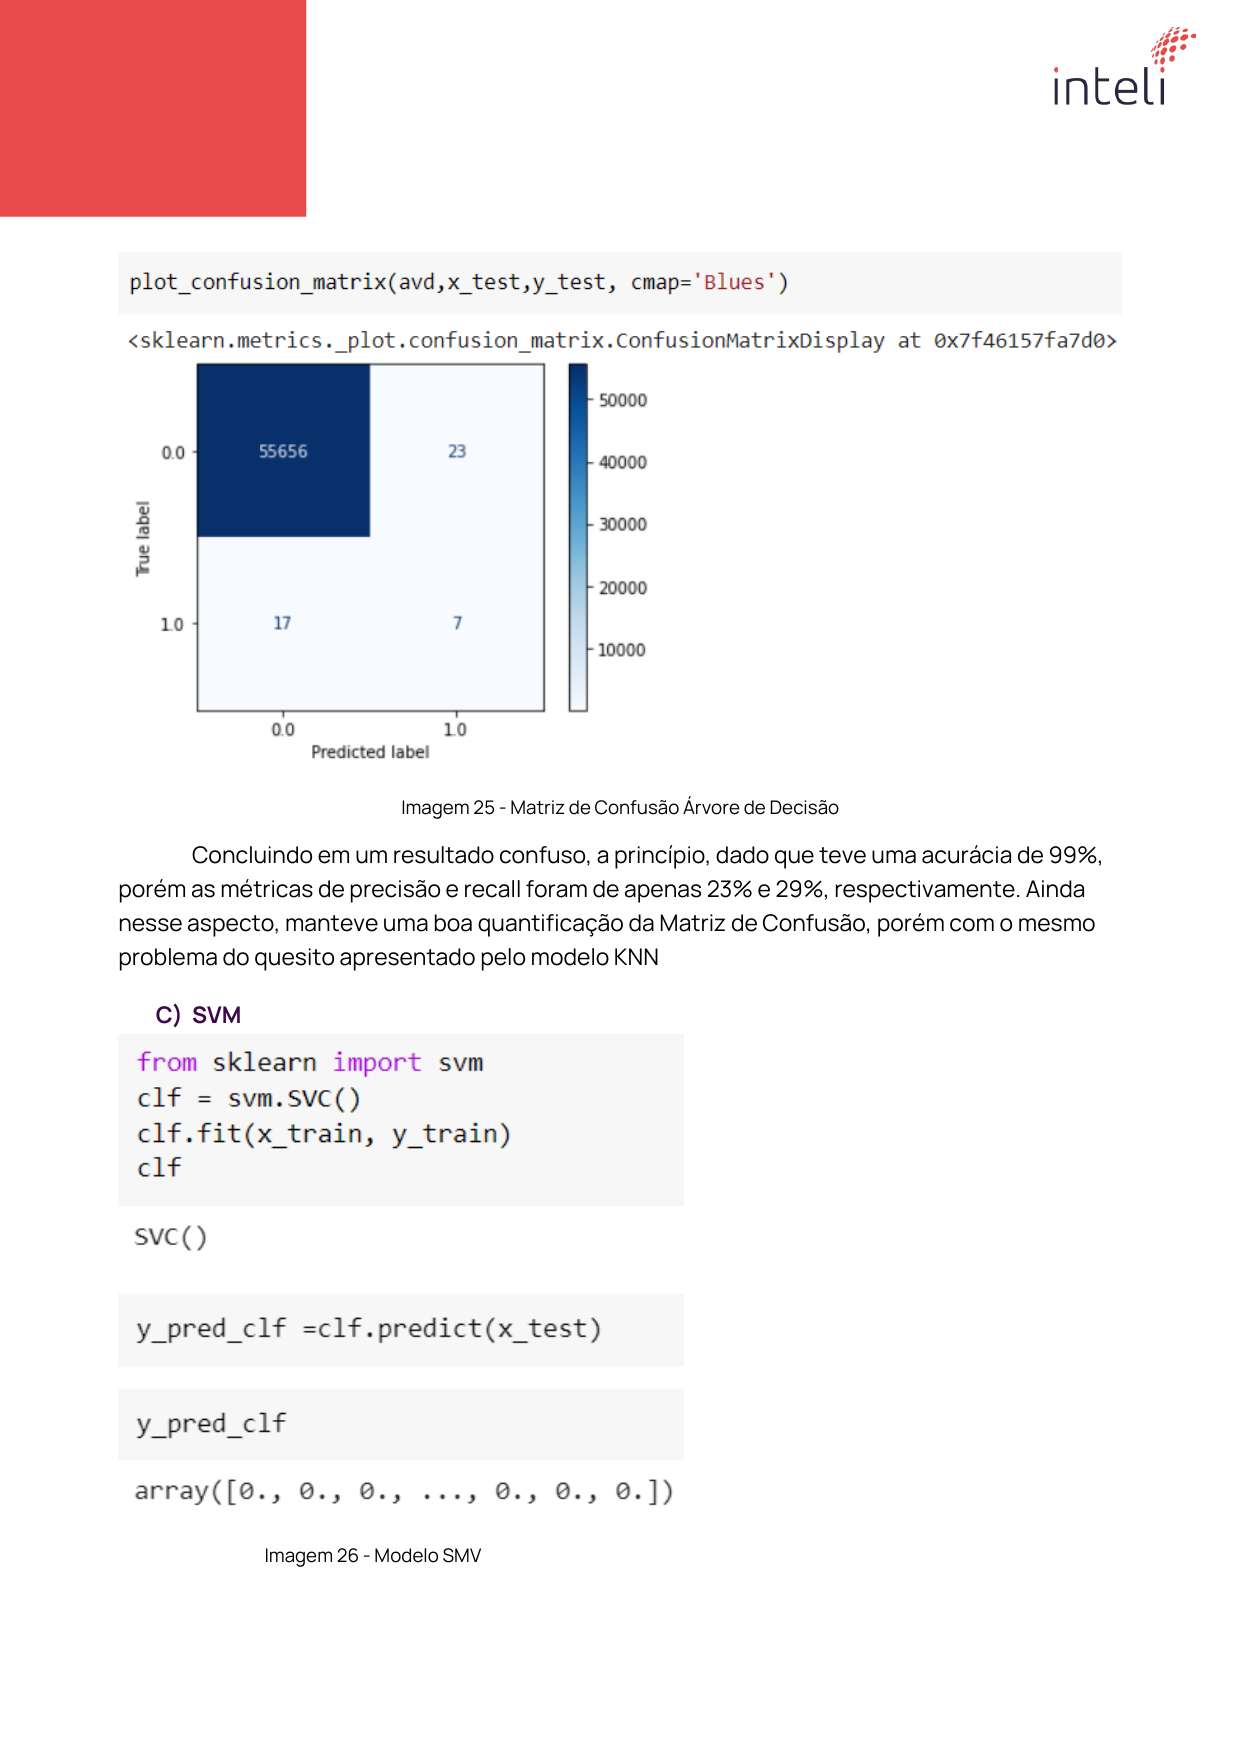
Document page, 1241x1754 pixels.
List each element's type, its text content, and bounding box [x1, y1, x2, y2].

text Concluindo em um resultado confuso, a princípio, dado que teve uma acurácia de 99%, porém as métricas de precisão e recall foram de apenas 23% e 29%, respectivamente. Ainda nesse aspecto, manteve uma boa quantificação da Matriz de Confusão, porém com o mesmo problema do quesito apresentado pelo modelo KNN [118, 839, 1122, 972]
picture [1054, 27, 1197, 105]
text Imagem 25 - Matriz de Confusão Árvore de Decisão [118, 794, 1122, 820]
picture [118, 1034, 684, 1523]
subtitle SVM [156, 999, 1122, 1031]
picture [118, 242, 1123, 776]
text Imagem 26 - Modelo SMV [118, 1542, 1122, 1568]
picture [0, 0, 307, 217]
